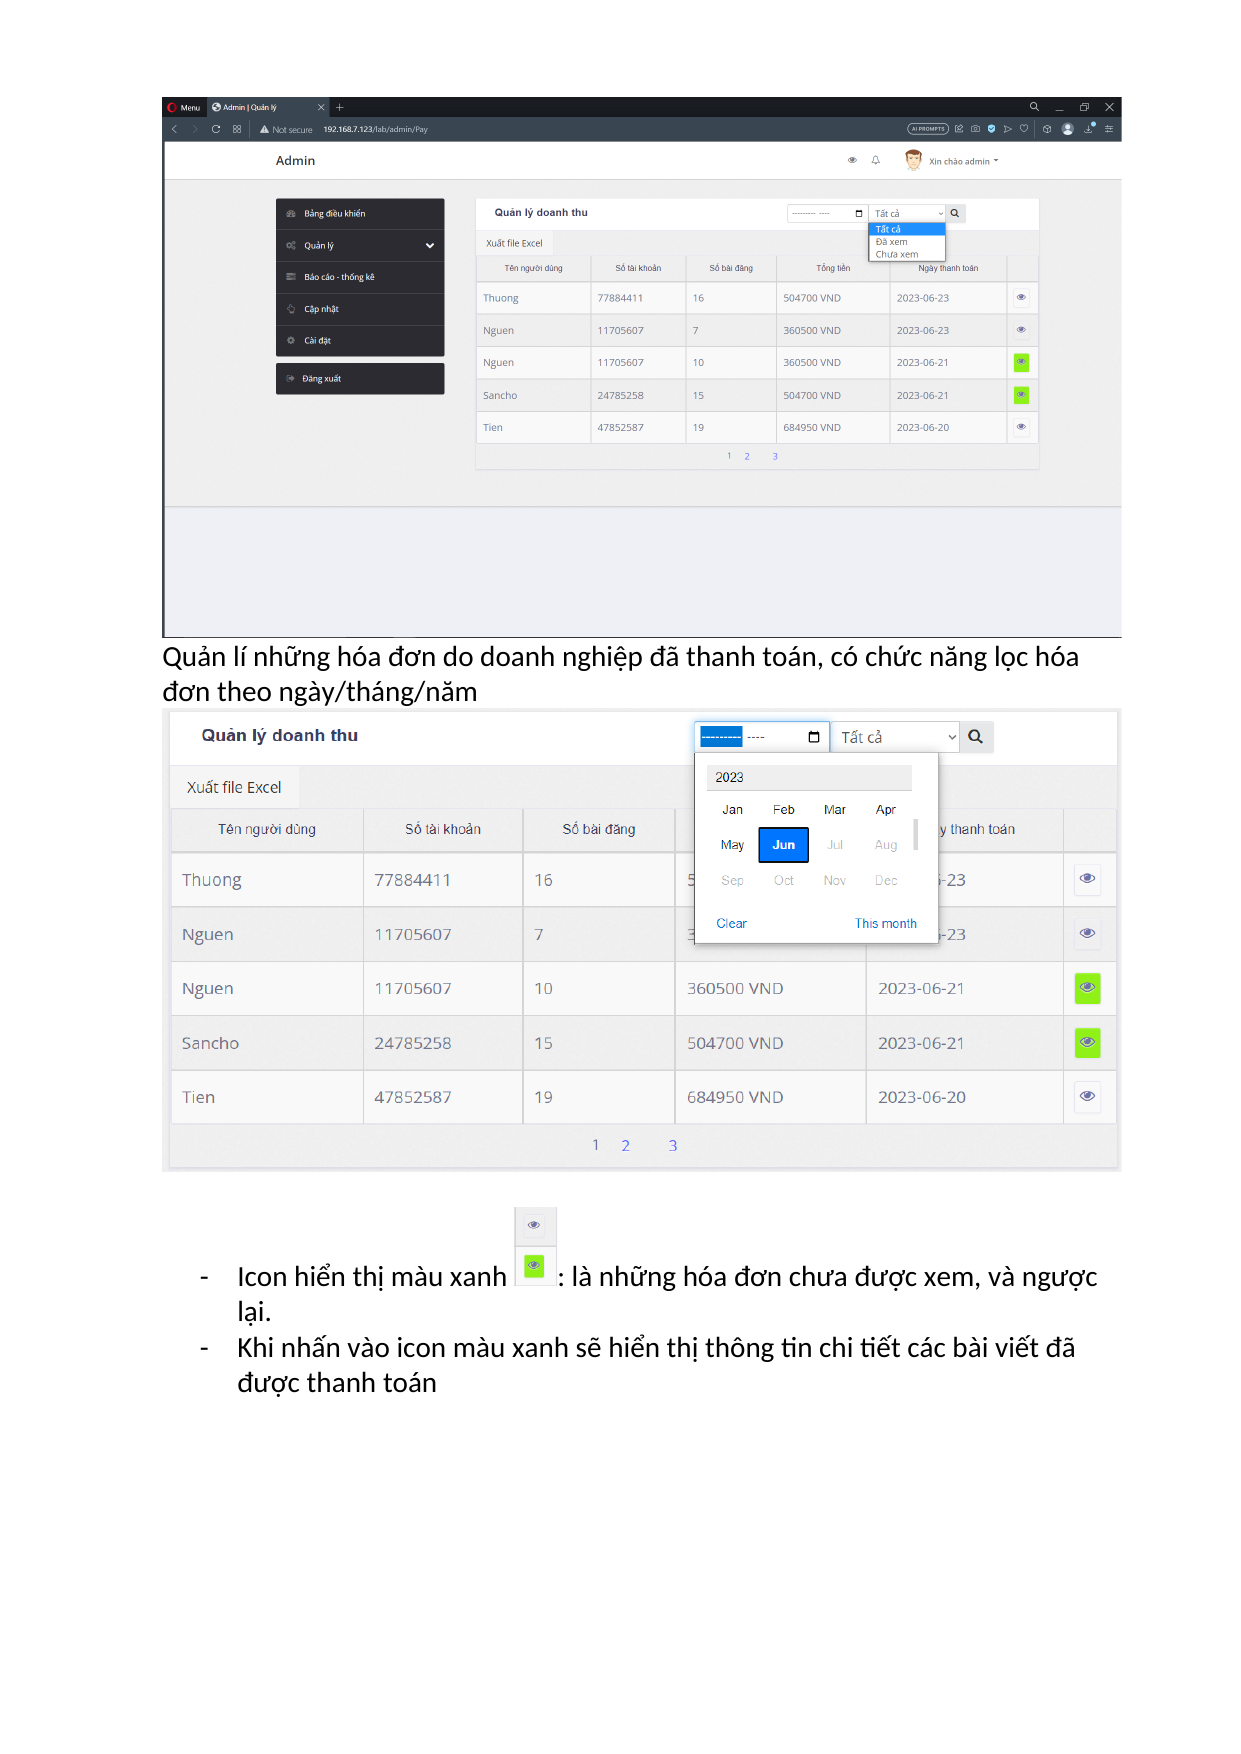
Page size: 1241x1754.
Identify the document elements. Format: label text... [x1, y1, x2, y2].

text Quản lí những hóa đơn do doanh nghiệp đã thanh toán, có chức năng lọc hóa đơn theo ngày/tháng/năm [162, 638, 1122, 708]
picture [513, 1207, 558, 1286]
picture [162, 97, 1122, 638]
list Icon hiển thị màu xanh : là những hóa đơn chưa được xem, và ngược lại. [199, 1207, 1122, 1329]
list Khi nhấn vào icon màu xanh sẽ hiển thị thông tin chi tiết các bài viết đã được thanh toán [199, 1329, 1122, 1400]
picture [162, 708, 1122, 1172]
